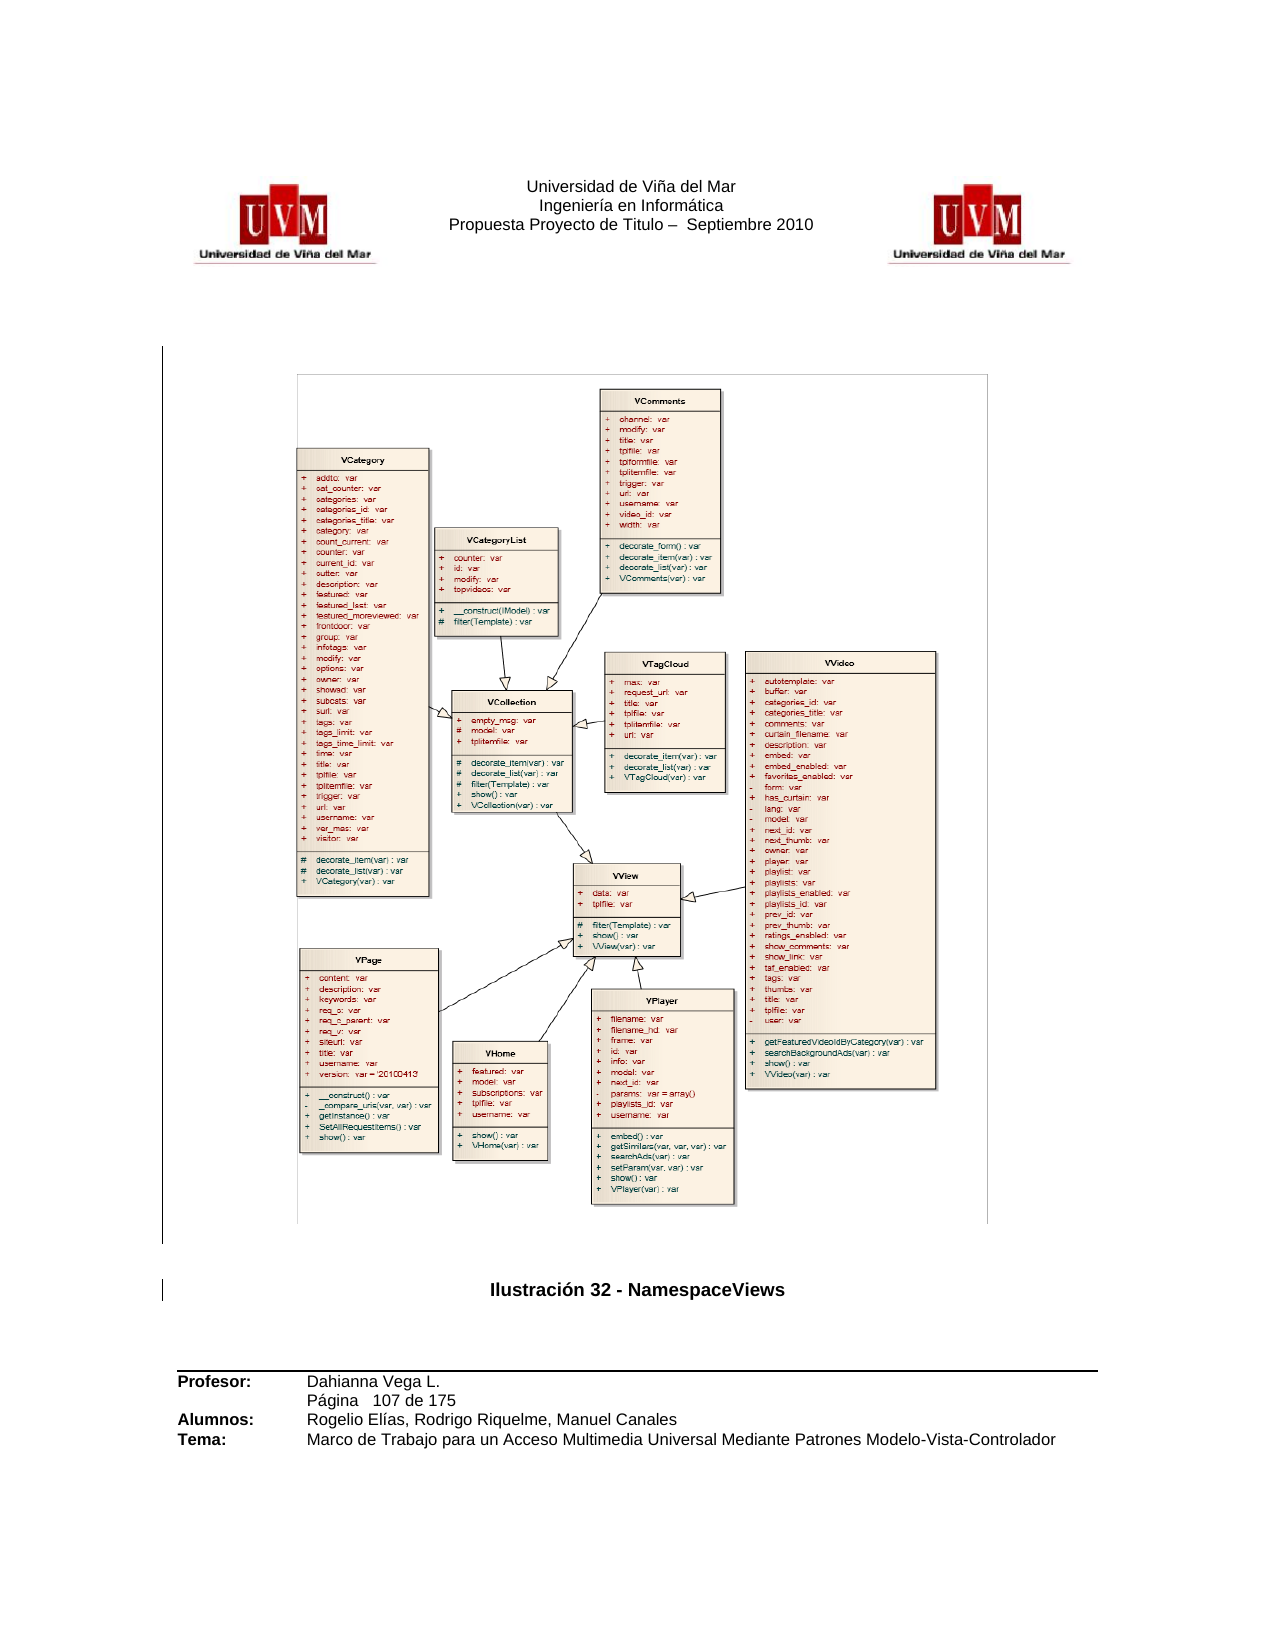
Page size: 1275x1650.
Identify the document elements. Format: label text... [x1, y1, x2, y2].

text Ilustración 32 - NamespaceViews [177, 1279, 1098, 1301]
picture [871, 176, 1084, 267]
picture [267, 346, 1008, 1244]
picture [177, 176, 390, 267]
